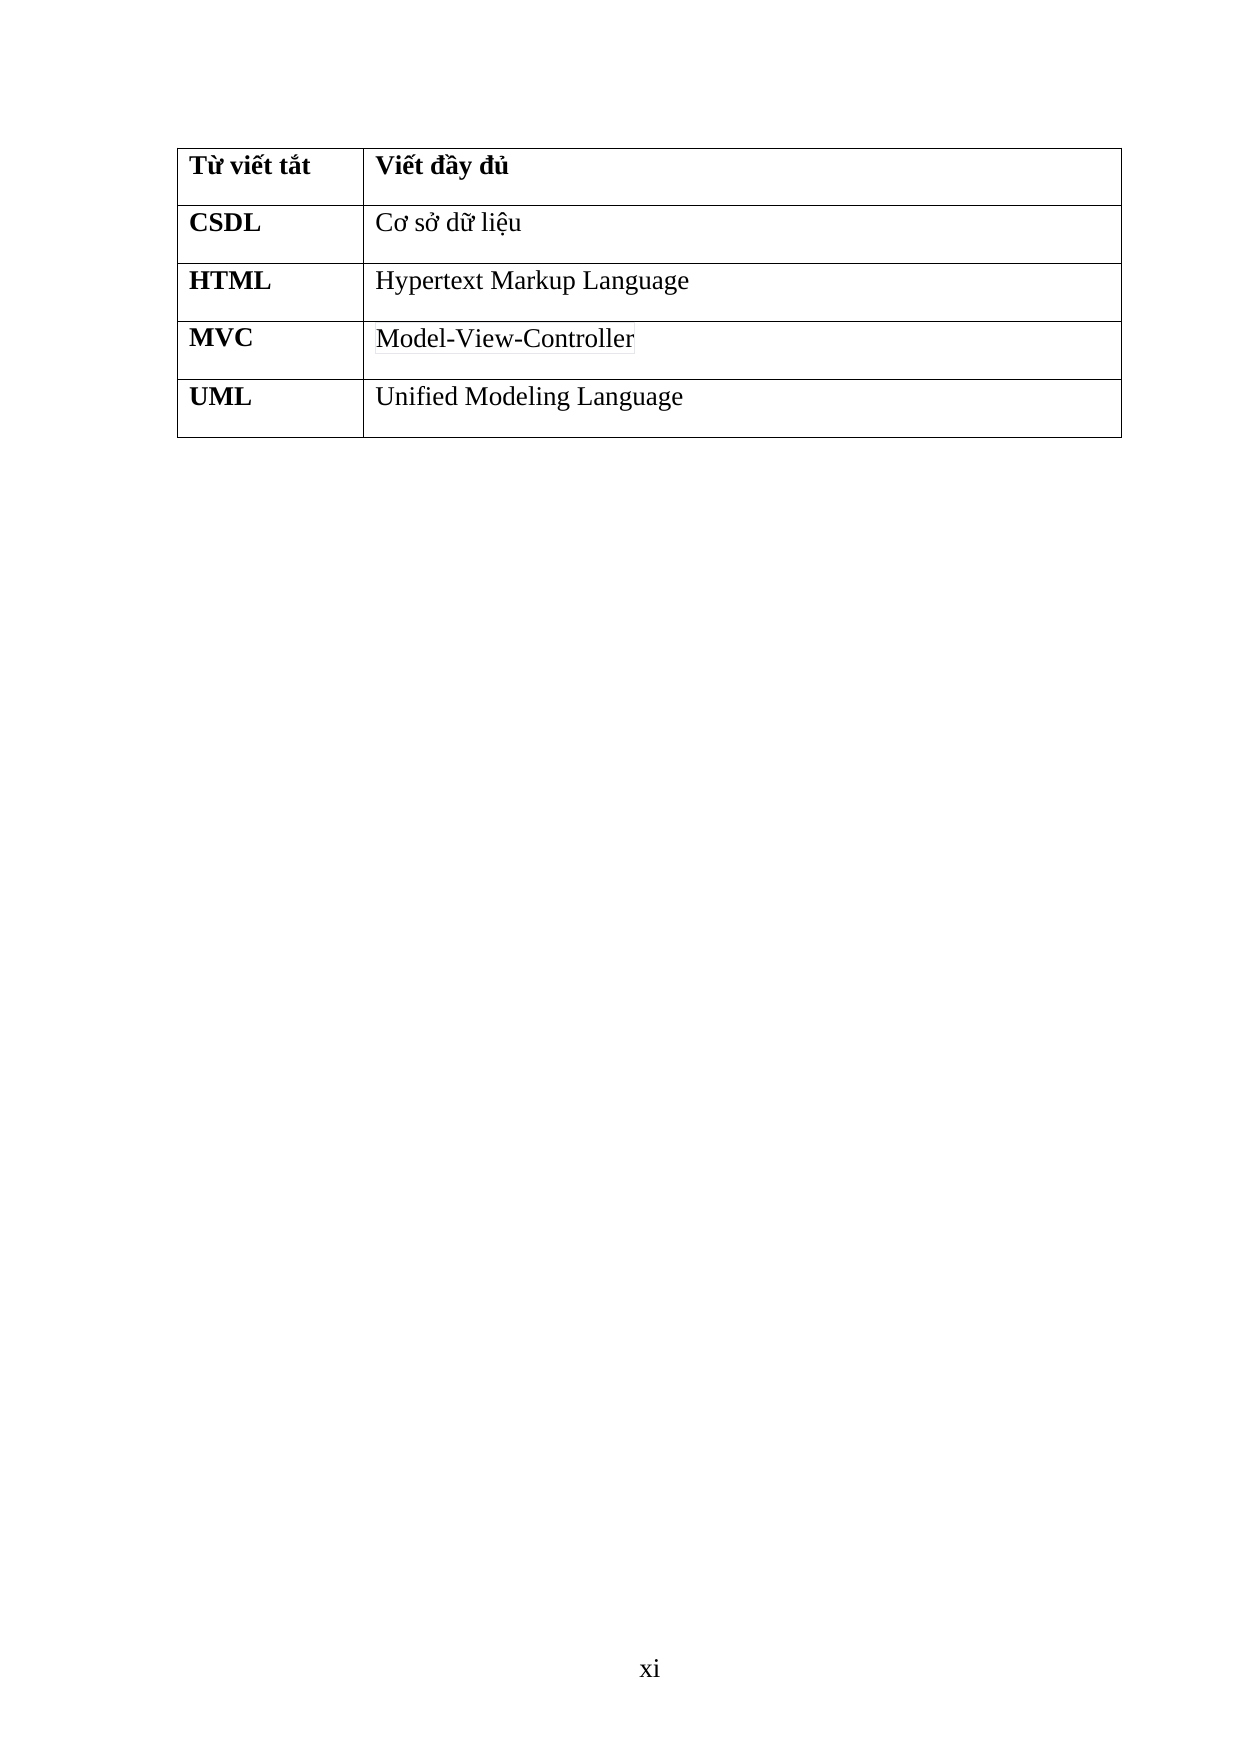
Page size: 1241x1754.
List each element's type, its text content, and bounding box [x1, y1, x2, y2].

table_cell CSDL [178, 206, 363, 263]
table_cell MVC [178, 322, 363, 379]
table_cell Hypertext Markup Language [364, 264, 1121, 321]
table_header Viết đầy đủ [364, 149, 1121, 205]
table_cell HTML [178, 264, 363, 321]
table_cell UML [178, 380, 363, 437]
table_header Từ viết tắt [178, 149, 363, 205]
table_cell Cơ sở dữ liệu [364, 206, 1121, 263]
table_cell Model-View-Controller [364, 322, 1121, 379]
table_cell Unified Modeling Language [364, 380, 1121, 437]
